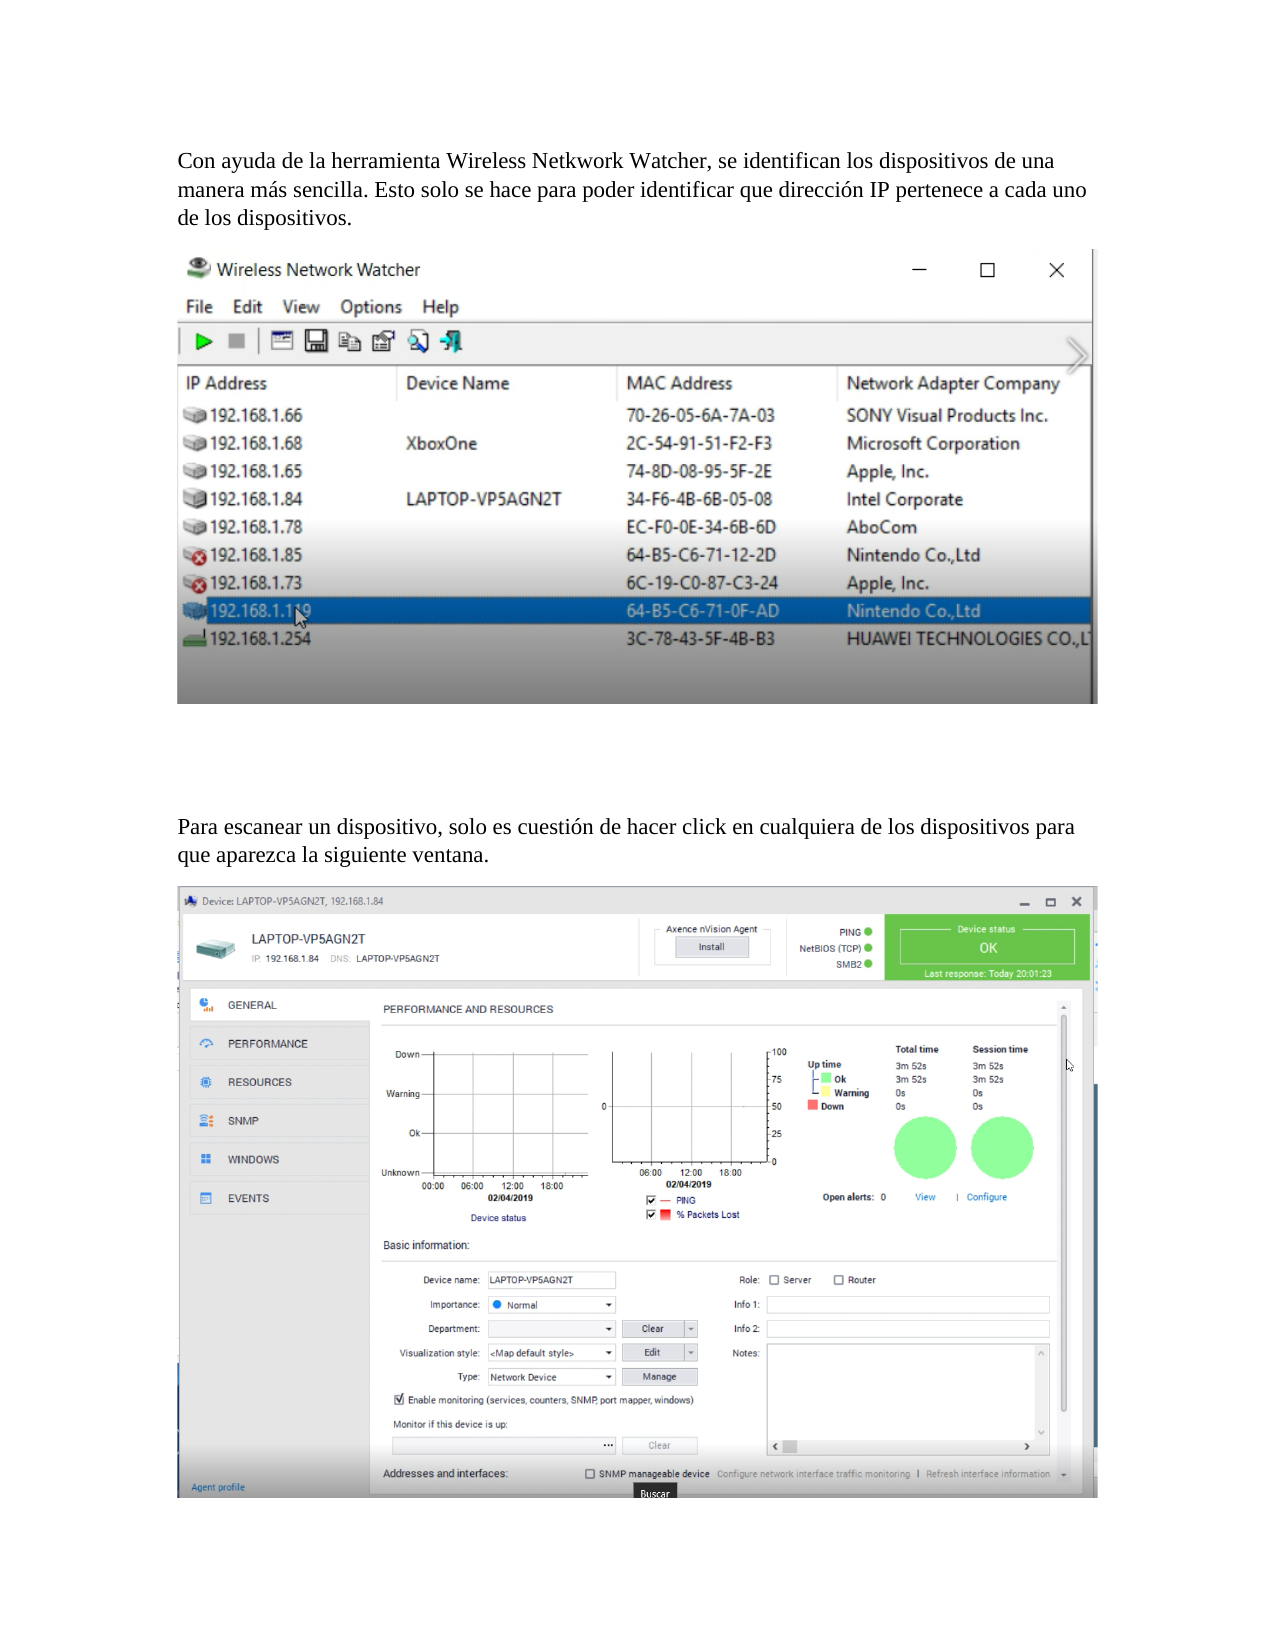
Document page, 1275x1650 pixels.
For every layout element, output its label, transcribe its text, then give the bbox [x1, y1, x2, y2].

text Con ayuda de la herramienta Wireless Netkwork Watcher, se identifican los dispositivos de una manera más sencilla. Esto solo se hace para poder identificar que dirección IP pertenece a cada uno de los dispositivos. [177, 148, 1098, 231]
picture [177, 249, 1098, 704]
picture [177, 886, 1098, 1498]
text Para escanear un dispositivo, solo es cuestión de hacer click en cualquiera de los dispositivos para que aparezca la siguiente ventana. [177, 813, 1098, 868]
